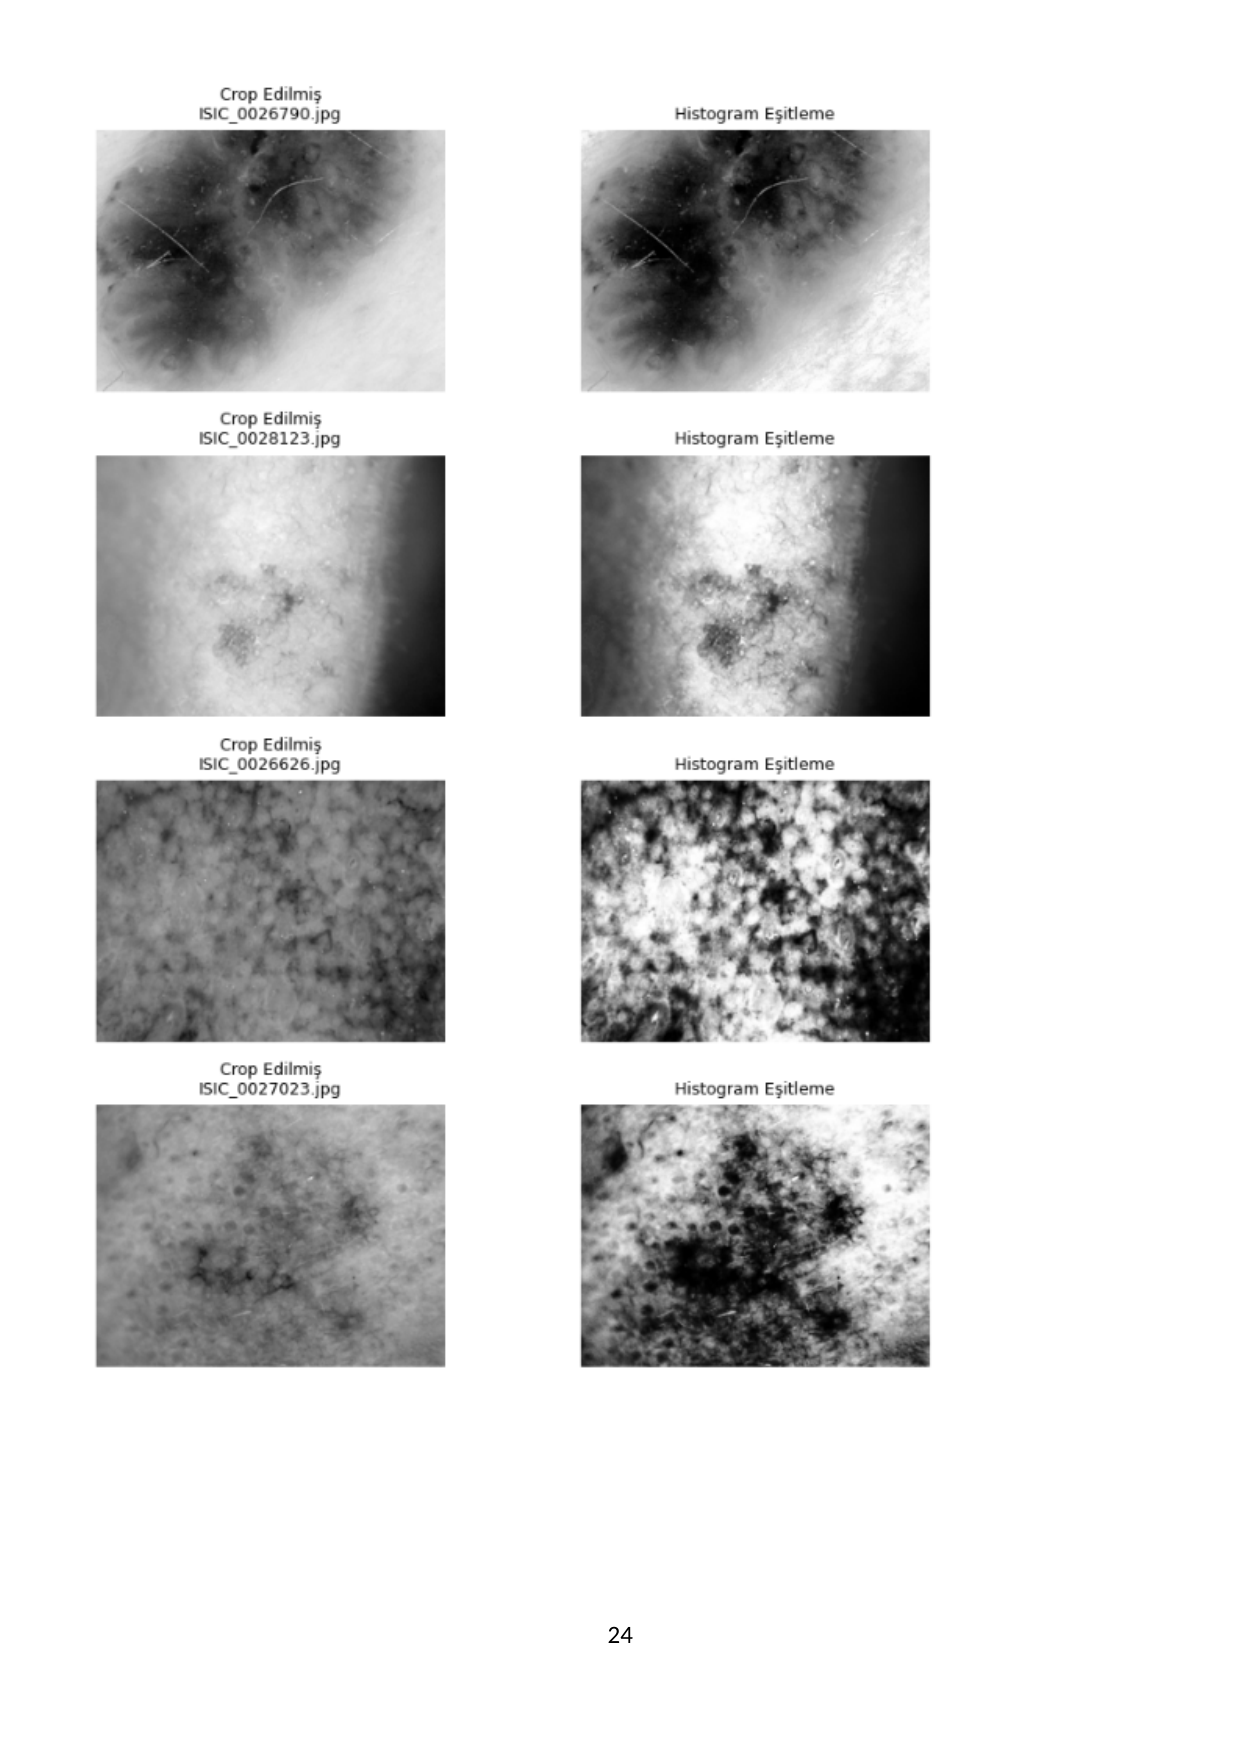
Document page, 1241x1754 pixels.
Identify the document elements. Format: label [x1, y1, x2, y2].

picture [75, 75, 977, 1377]
